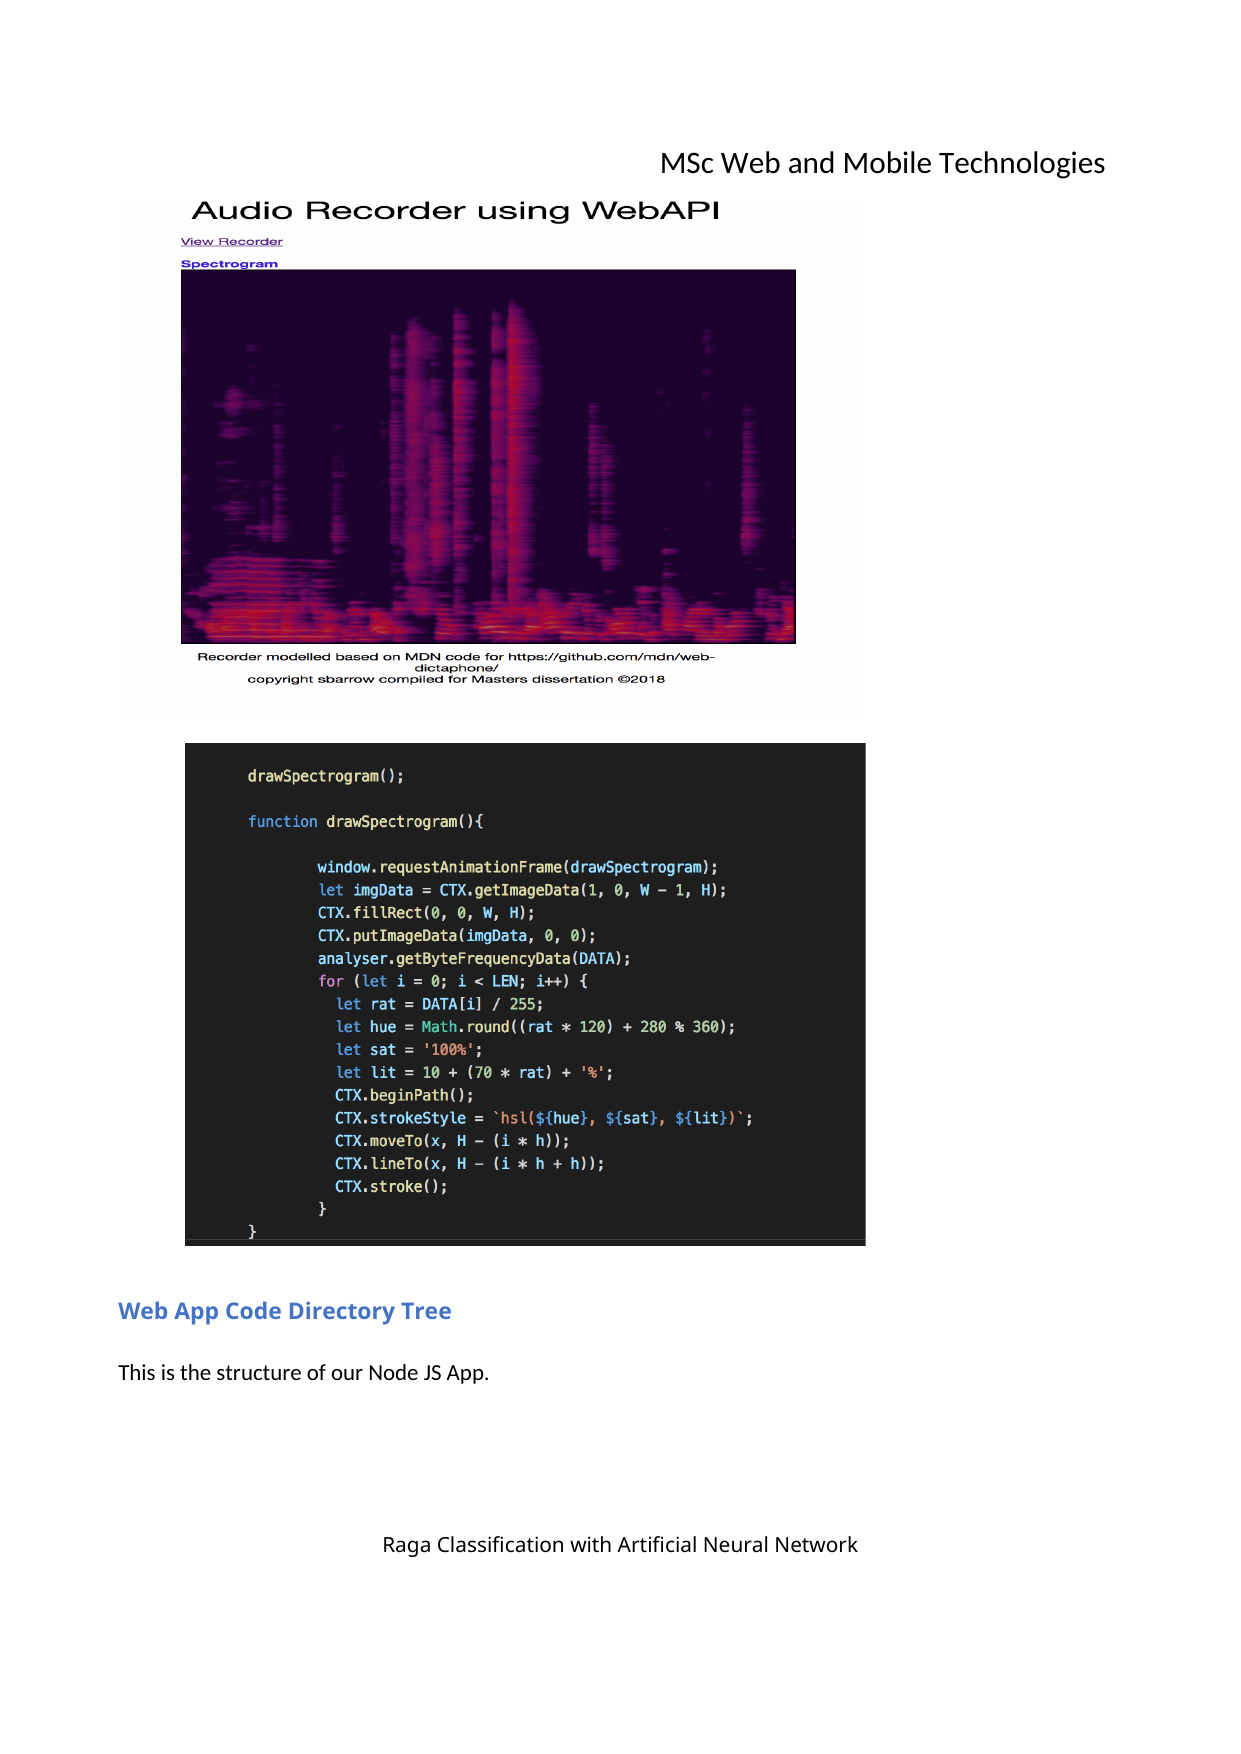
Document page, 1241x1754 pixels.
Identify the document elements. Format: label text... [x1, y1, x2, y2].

text This is the structure of our Node JS App. [118, 1358, 1122, 1387]
picture [185, 743, 866, 1246]
subtitle Web App Code Directory Tree [118, 1294, 1122, 1326]
picture [118, 200, 864, 716]
